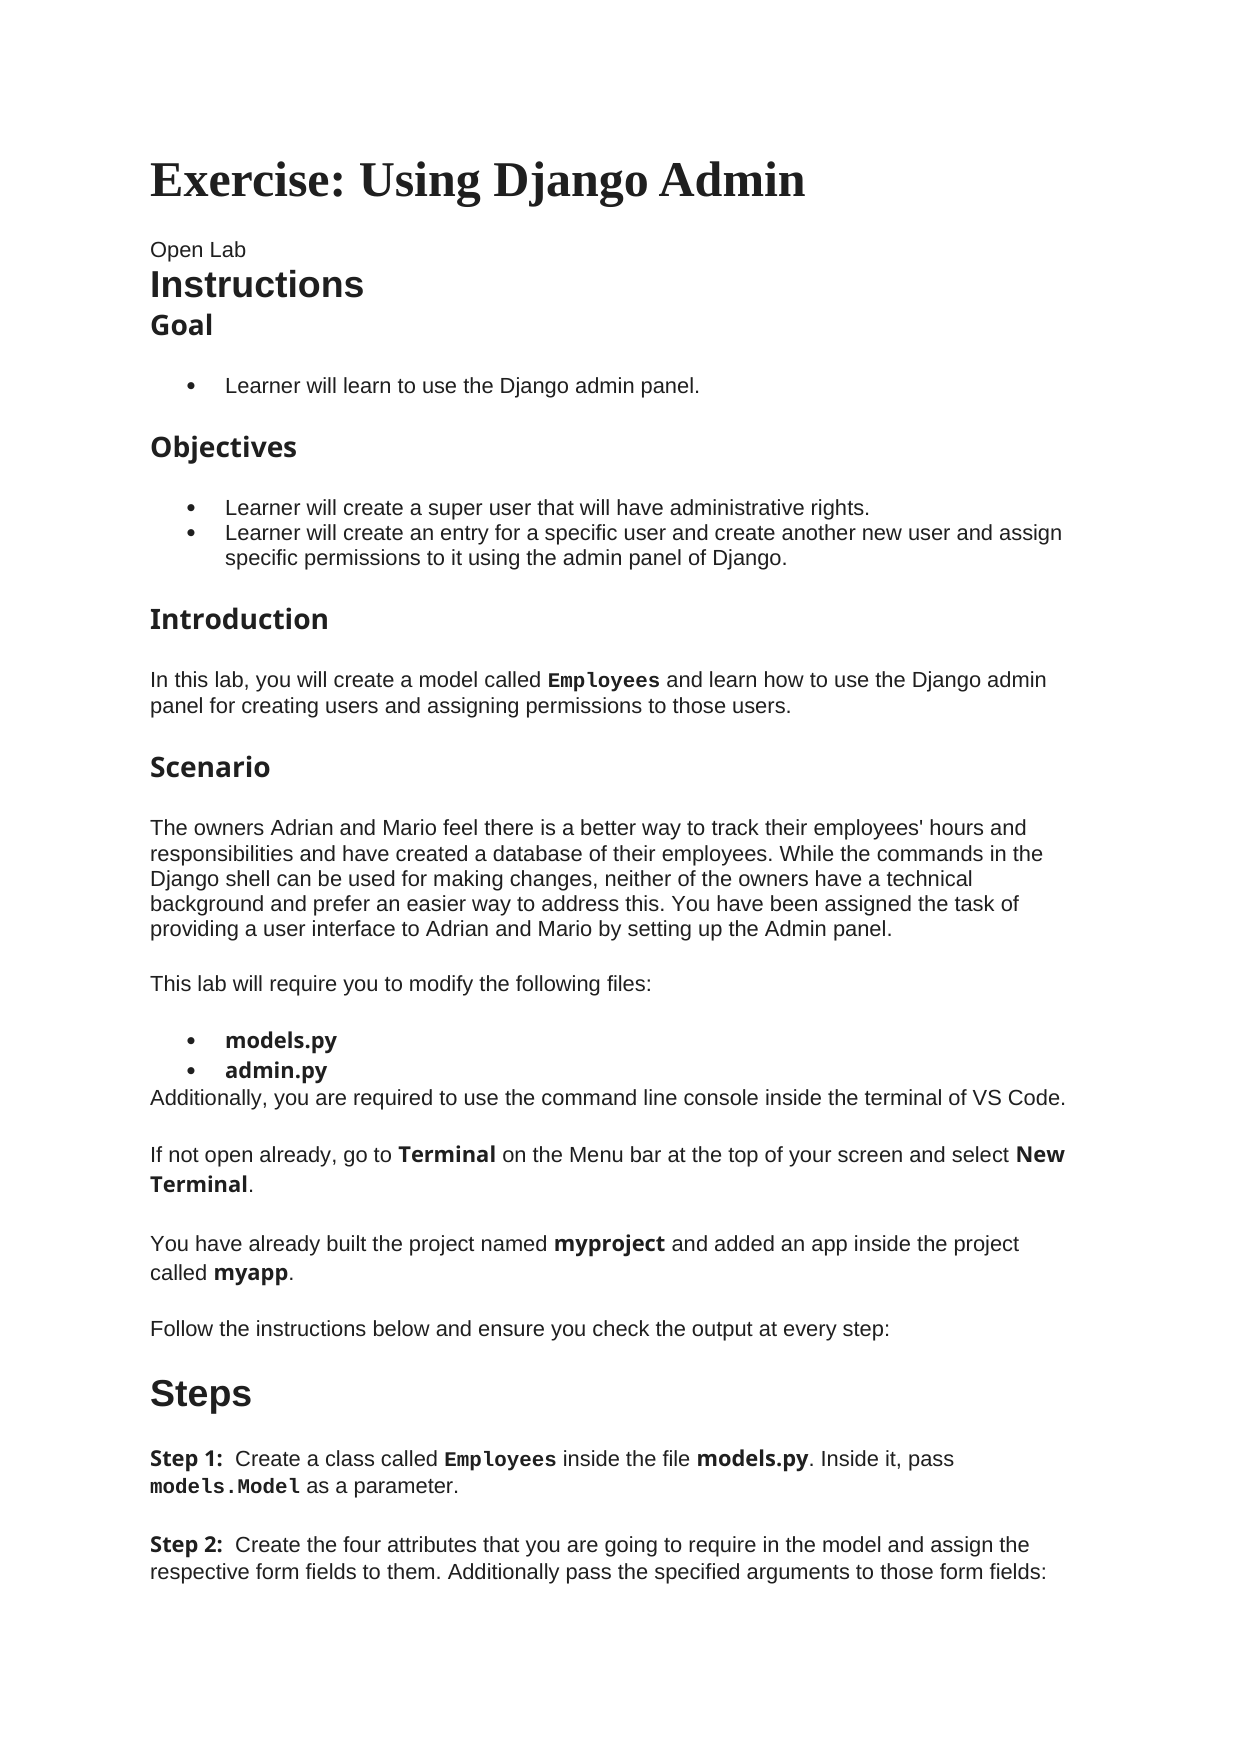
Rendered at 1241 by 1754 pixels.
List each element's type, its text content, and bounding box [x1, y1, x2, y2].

text Steps [150, 1371, 1090, 1414]
text The owners Adrian and Mario feel there is a better way to track their employees' hours and responsibilities and have created a database of their employees. While the commands in the Django shell can be used for making changes, neither of the owners have a technical background and prefer an easier way to address this. You have been assigned the task of providing a user interface to Adrian and Mario by setting up the Admin panel. [150, 815, 1090, 941]
list admin.py [187, 1055, 1090, 1084]
text Introduction [150, 599, 1090, 637]
text Follow the instructions below and ensure you check the output at every step: [150, 1316, 1090, 1342]
text Goal [150, 305, 1090, 343]
text Scenario [150, 748, 1090, 786]
list Learner will create an entry for a specific user and create another new user and assign specific permissions to it using the admin panel of Django. [187, 519, 1090, 570]
text Exercise: Using Django Admin [150, 150, 1090, 207]
text In this lab, you will create a model called Employees and learn how to use the Django admin panel for creating users and assigning permissions to those users. [150, 667, 1090, 719]
text Objectives [150, 427, 1090, 465]
text You have already built the project named myproject and added an app inside the project called myapp. [150, 1228, 1090, 1287]
text Open Lab [150, 237, 1090, 262]
text Instructions [150, 262, 1090, 305]
list models.py [187, 1025, 1090, 1055]
text This lab will require you to modify the following files: [150, 971, 1090, 996]
text Step 1: Create a class called Employees inside the file models.py. Inside it, pass models.Model as a parameter. [150, 1443, 1090, 1499]
list Learner will create a super user that will have administrative rights. [187, 494, 1090, 519]
text Additionally, you are required to use the command line console inside the terminal of VS Code. [150, 1084, 1090, 1110]
list Learner will learn to use the Django admin panel. [187, 372, 1090, 398]
text If not open already, go to Terminal on the Menu bar at the top of your screen and select New Terminal. [150, 1139, 1090, 1198]
text Step 2: Create the four attributes that you are going to require in the model and assign the respective form fields to them. Additionally pass the specified arguments to those form fields: [150, 1529, 1090, 1584]
